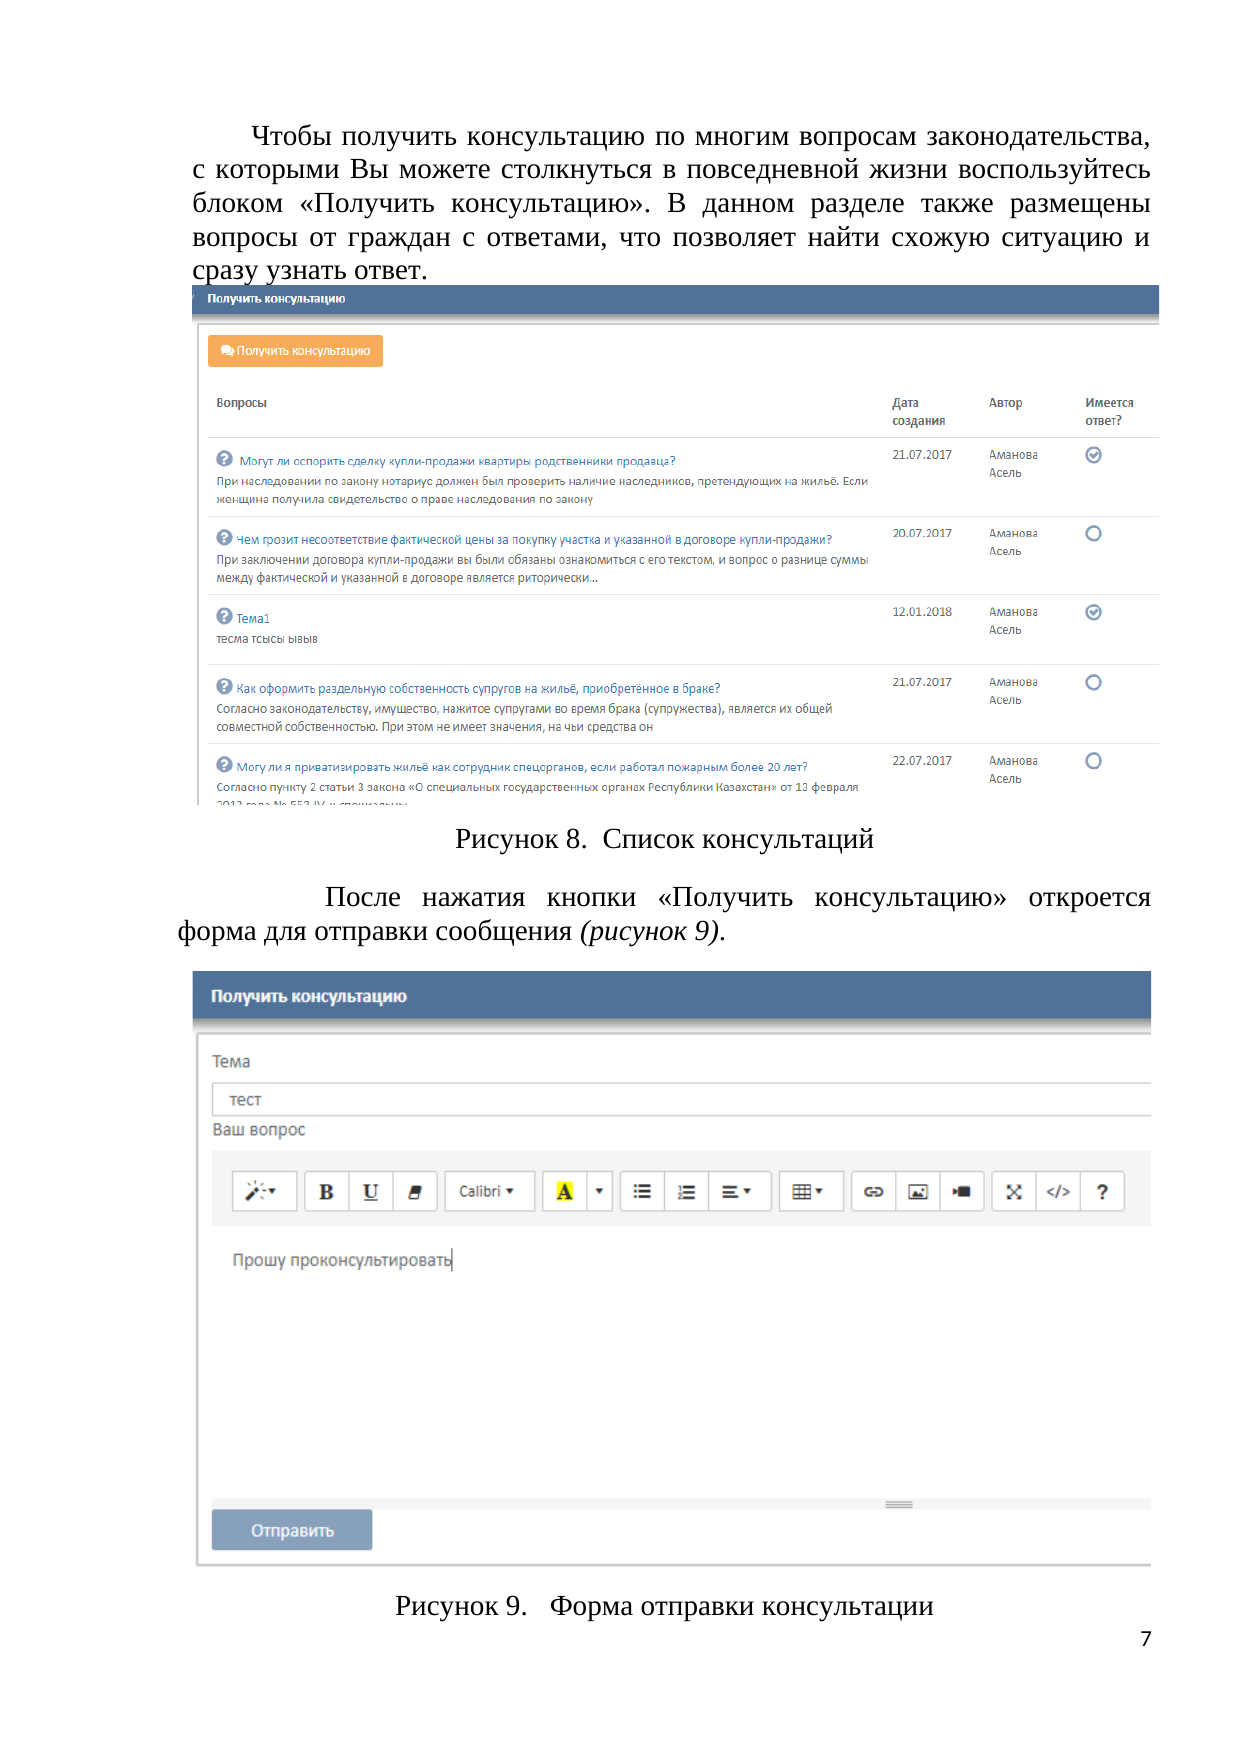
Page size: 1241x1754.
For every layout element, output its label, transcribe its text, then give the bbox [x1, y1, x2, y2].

text Список консультаций [177, 821, 1152, 854]
picture [192, 971, 1152, 1583]
text После нажатия кнопки «Получить консультацию» откроется форма для отправки сообщения (рисунок 9). [177, 879, 1152, 947]
text Форма отправки консультации [177, 1588, 1152, 1622]
list Чтобы получить консультацию по многим вопросам законодательства, с которыми Вы можете столкнуться в повседневной жизни воспользуйтесь блоком «Получить консультацию». В данном разделе также размещены вопросы от граждан с ответами, что позволяет найти схожую ситуацию и сразу узнать ответ. [192, 118, 1152, 285]
picture [192, 285, 1160, 805]
